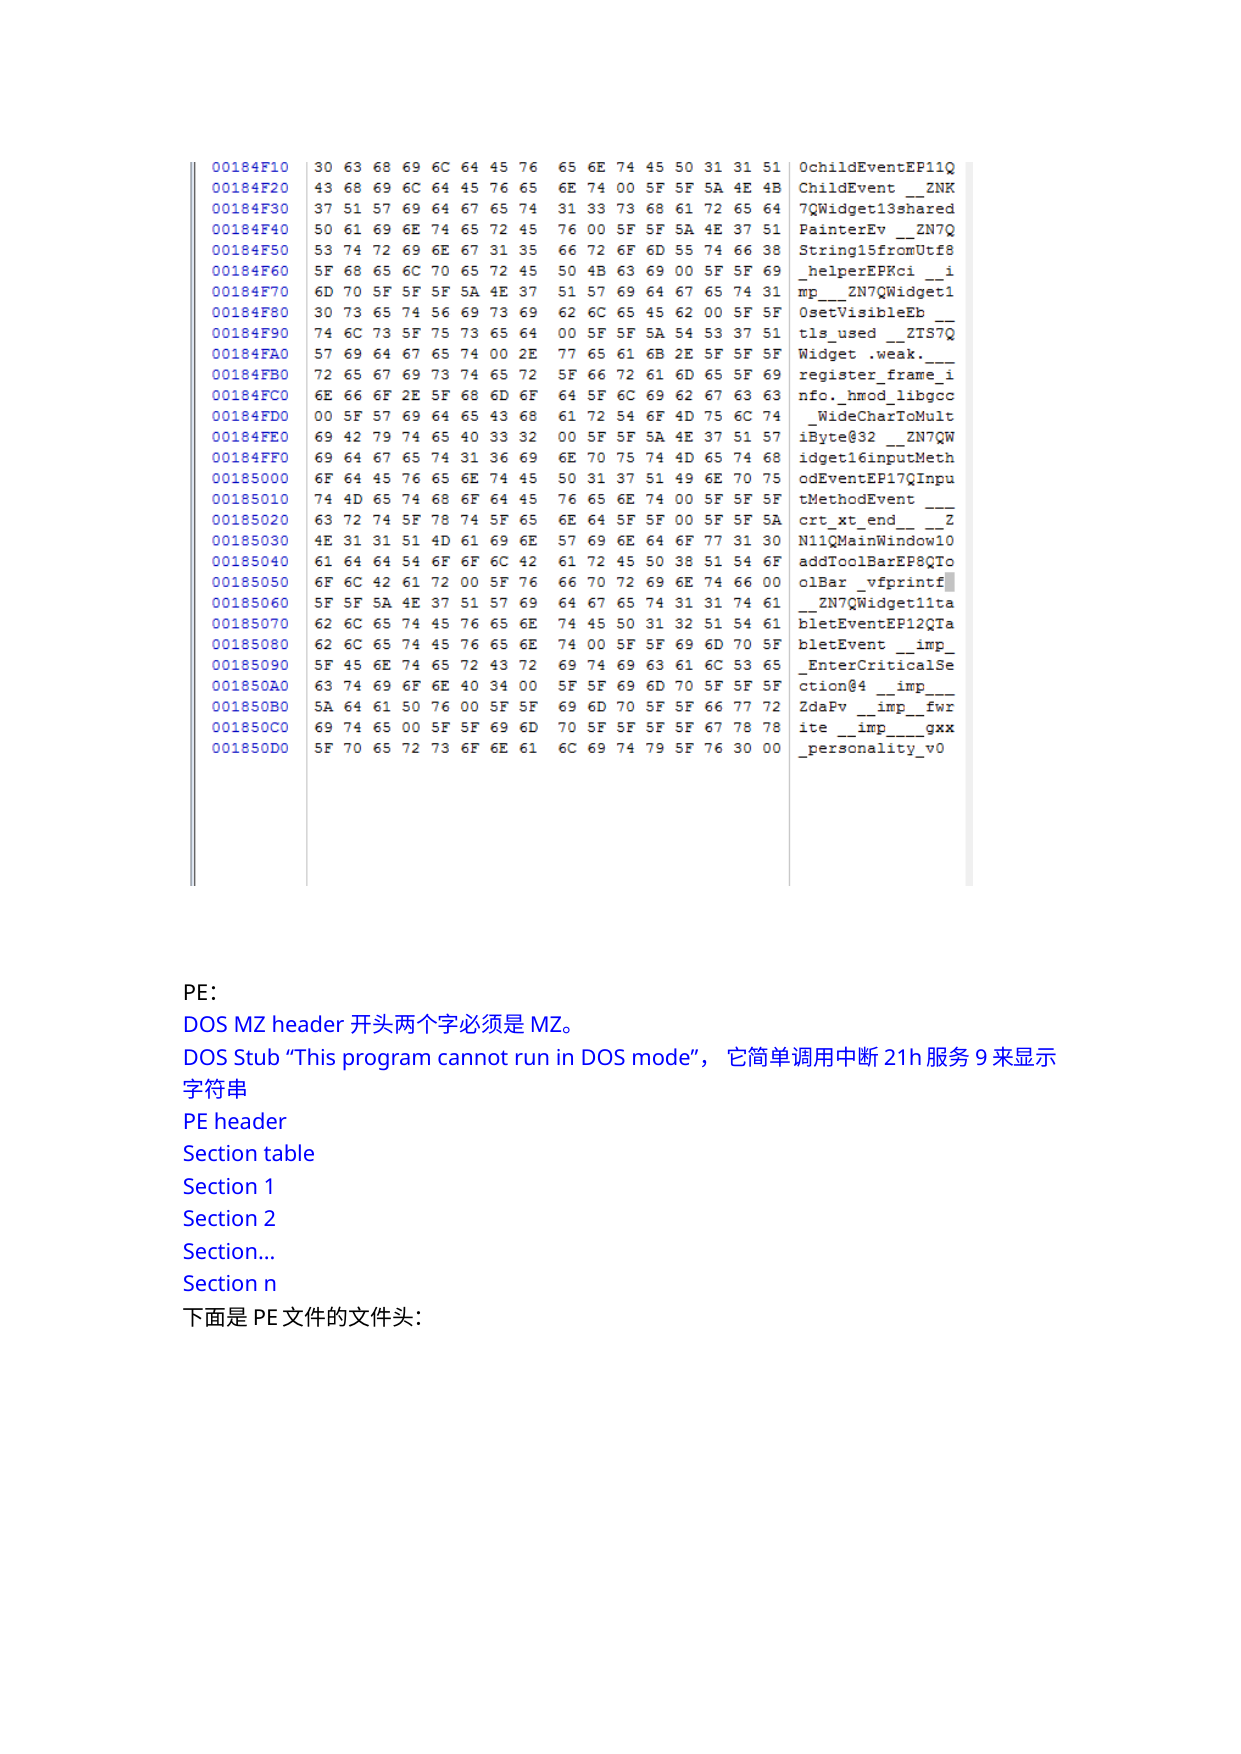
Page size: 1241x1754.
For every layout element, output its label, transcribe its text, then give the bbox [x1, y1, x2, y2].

text 下面是PE文件的文件头： [183, 1299, 1058, 1332]
text DOS MZ header 开头两个字必须是MZ。 DOS Stub “This program cannot run in DOS mode”， 它简单调用中断21h服务9来显示字符串 PE header Section table Section 1 Section 2 Section... Section n [183, 1007, 1058, 1299]
picture [182, 162, 973, 886]
text PE： [183, 974, 1058, 1007]
